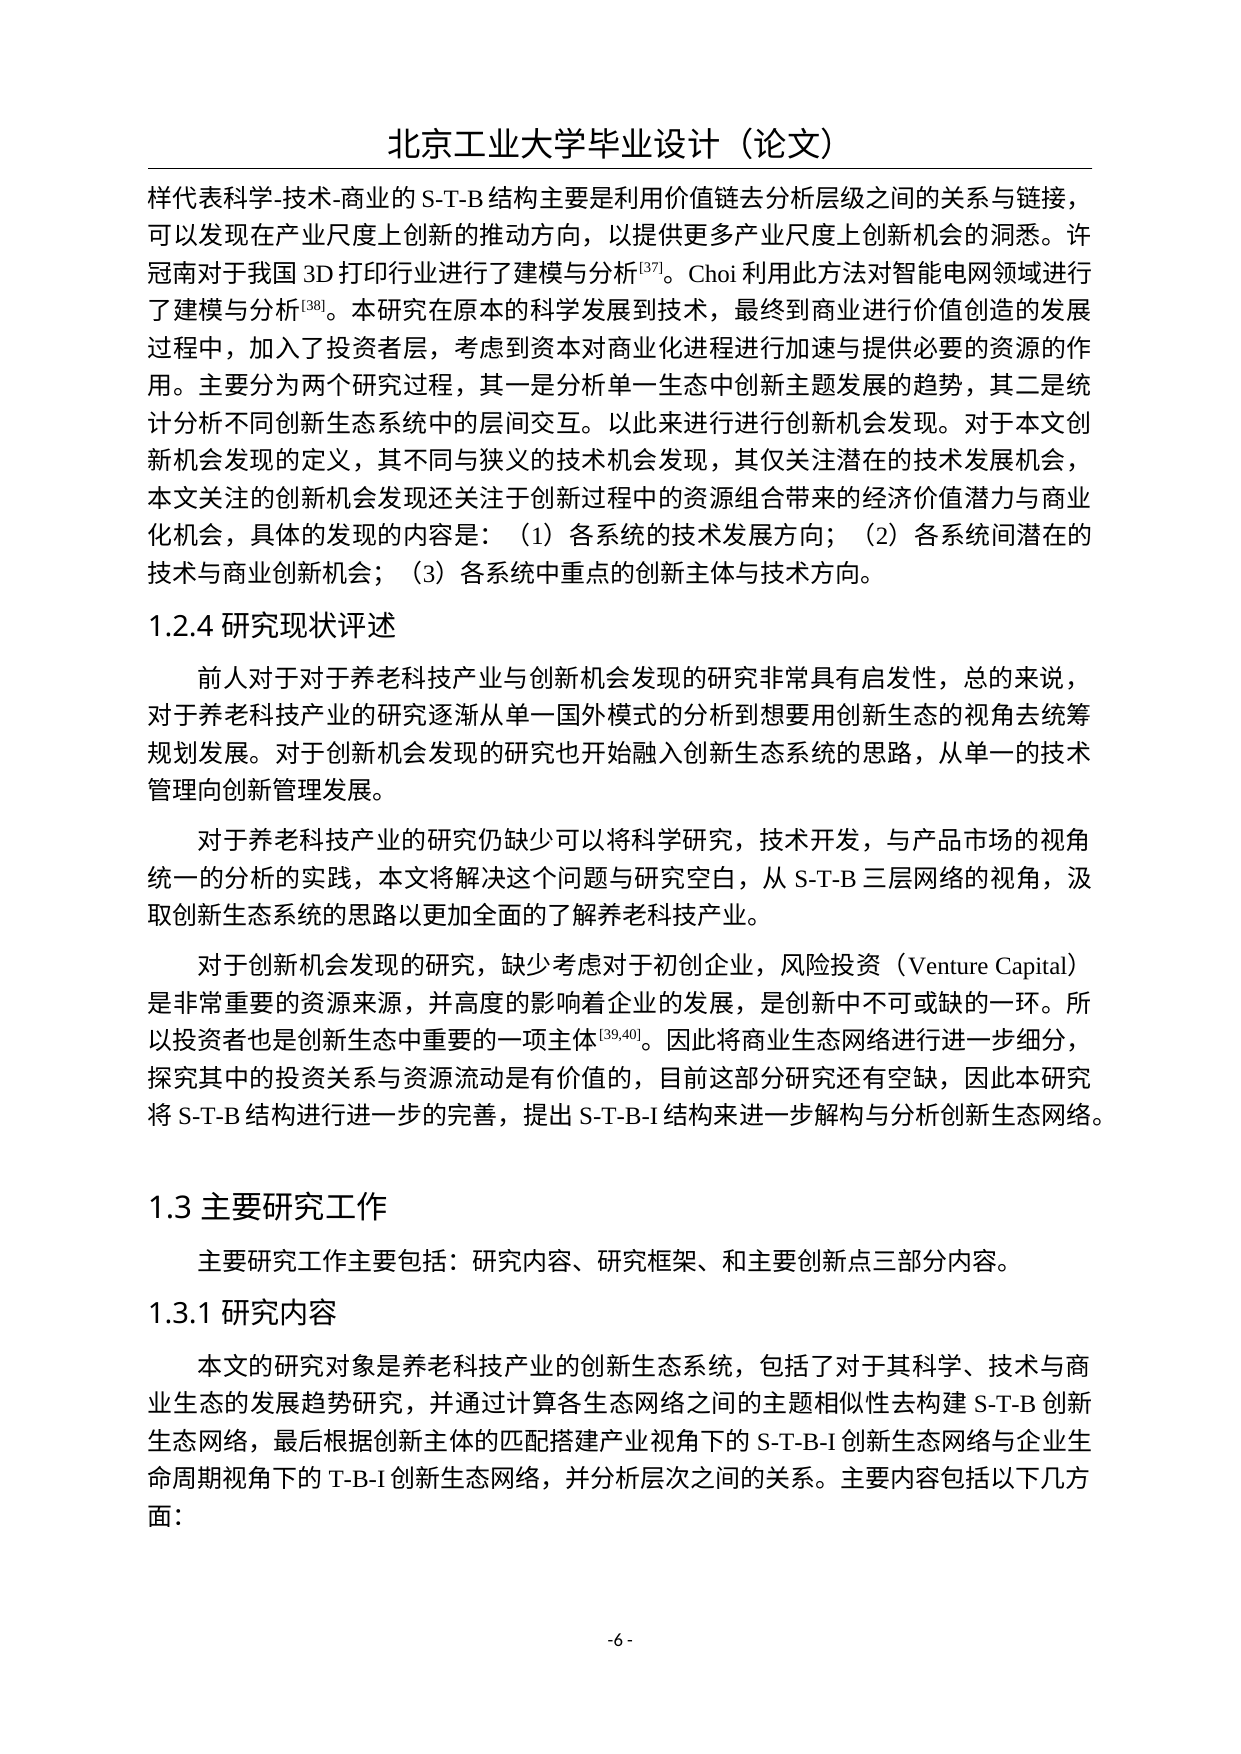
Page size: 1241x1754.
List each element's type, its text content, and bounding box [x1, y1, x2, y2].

text 对于创新机会发现的研究，缺少考虑对于初创企业，风险投资（Venture Capital）是非常重要的资源来源，并高度的影响着企业的发展，是创新中不可或缺的一环。所以投资者也是创新生态中重要的一项主体[39,40]。因此将商业生态网络进行进一步细分，探究其中的投资关系与资源流动是有价值的，目前这部分研究还有空缺，因此本研究将S-T-B结构进行进一步的完善，提出S-T-B-I结构来进一步解构与分析创新生态网络。 [148, 944, 1092, 1169]
text 本文的研究对象是养老科技产业的创新生态系统，包括了对于其科学、技术与商业生态的发展趋势研究，并通过计算各生态网络之间的主题相似性去构建S-T-B创新生态网络，最后根据创新主体的匹配搭建产业视角下的S-T-B-I创新生态网络与企业生命周期视角下的T-B-I创新生态网络，并分析层次之间的关系。主要内容包括以下几方面： [148, 1345, 1092, 1532]
text 对于养老科技产业的研究仍缺少可以将科学研究，技术开发，与产品市场的视角统一的分析的实践，本文将解决这个问题与研究空白，从S-T-B三层网络的视角，汲取创新生态系统的思路以更加全面的了解养老科技产业。 [148, 819, 1092, 932]
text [148, 177, 1092, 590]
subtitle 1.3 主要研究工作 [148, 1182, 1092, 1227]
text 主要研究工作主要包括：研究内容、研究框架、和主要创新点三部分内容。 [148, 1240, 1092, 1277]
subtitle 1.2.4 研究现状评述 [148, 602, 1092, 644]
text 前人对于对于养老科技产业与创新机会发现的研究非常具有启发性，总的来说，对于养老科技产业的研究逐渐从单一国外模式的分析到想要用创新生态的视角去统筹规划发展。对于创新机会发现的研究也开始融入创新生态系统的思路，从单一的技术管理向创新管理发展。 [148, 657, 1092, 807]
subtitle 1.3.1 研究内容 [148, 1290, 1092, 1332]
